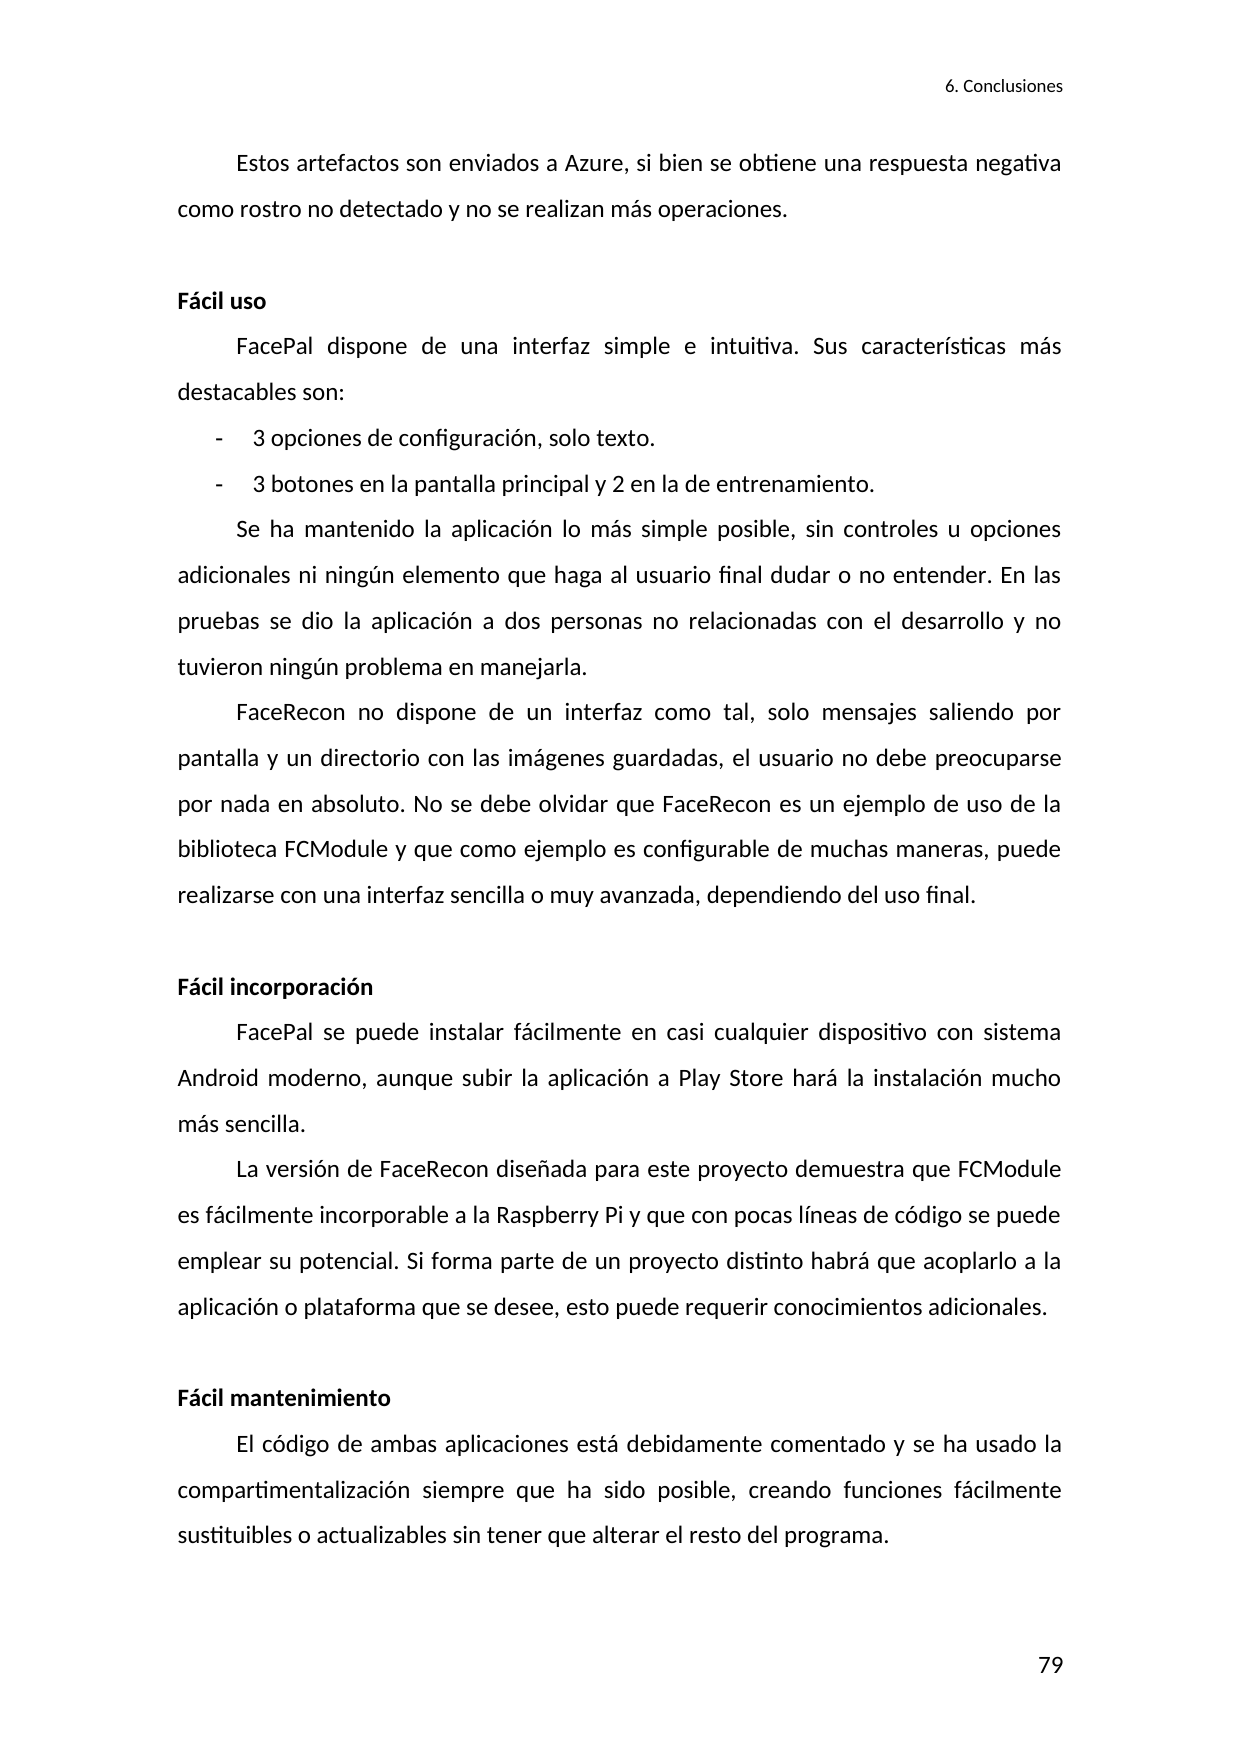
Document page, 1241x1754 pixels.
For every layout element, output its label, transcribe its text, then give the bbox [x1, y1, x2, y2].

text Fácil uso [177, 285, 1063, 315]
text Fácil mantenimiento [177, 1382, 1063, 1413]
text La versión de FaceRecon diseñada para este proyecto demuestra que FCModule es fácilmente incorporable a la Raspberry Pi y que con pocas líneas de código se puede emplear su potencial. Si forma parte de un proyecto distinto habrá que acoplarlo a la aplicación o plataforma que se desee, esto puede requerir conocimientos adicionales. [177, 1154, 1063, 1321]
text FacePal se puede instalar fácilmente en casi cualquier dispositivo con sistema Android moderno, aunque subir la aplicación a Play Store hará la instalación mucho más sencilla. [177, 1016, 1063, 1138]
list 3 opciones de configuración, solo texto. [215, 422, 1063, 452]
text FaceRecon no dispone de un interfaz como tal, solo mensajes saliendo por pantalla y un directorio con las imágenes guardadas, el usuario no debe preocuparse por nada en absoluto. No se debe olvidar que FaceRecon es un ejemplo de uso de la biblioteca FCModule y que como ejemplo es configurable de muchas maneras, puede realizarse con una interfaz sencilla o muy avanzada, dependiendo del uso final. [177, 696, 1063, 910]
text Se ha mantenido la aplicación lo más simple posible, sin controles u opciones adicionales ni ningún elemento que haga al usuario final dudar o no entender. En las pruebas se dio la aplicación a dos personas no relacionadas con el desarrollo y no tuvieron ningún problema en manejarla. [177, 513, 1063, 681]
list 3 botones en la pantalla principal y 2 en la de entrenamiento. [215, 468, 1063, 498]
text El código de ambas aplicaciones está debidamente comentado y se ha usado la compartimentalización siempre que ha sido posible, creando funciones fácilmente sustituibles o actualizables sin tener que alterar el resto del programa. [177, 1428, 1063, 1550]
text Estos artefactos son enviados a Azure, si bien se obtiene una respuesta negativa como rostro no detectado y no se realizan más operaciones. [177, 148, 1063, 224]
text Fácil incorporación [177, 971, 1063, 1001]
text FacePal dispone de una interfaz simple e intuitiva. Sus características más destacables son: [177, 331, 1063, 407]
